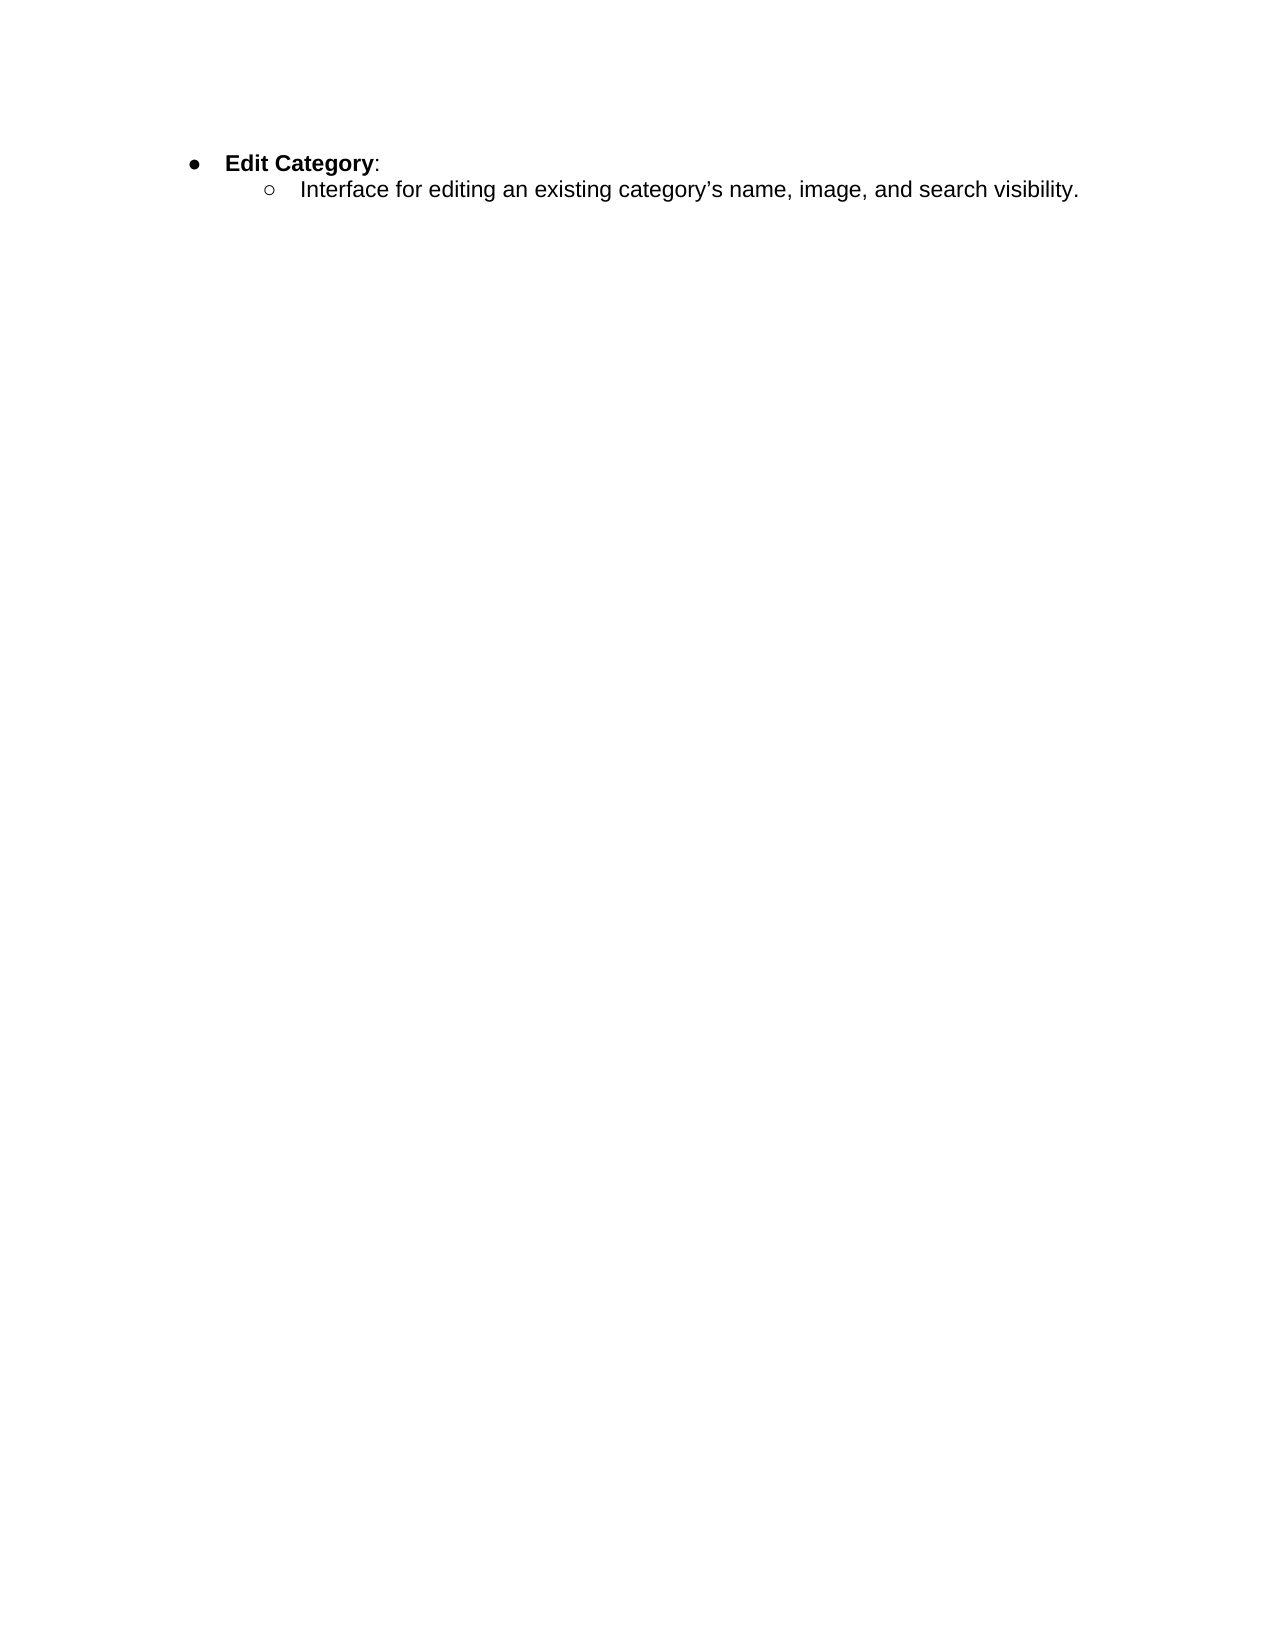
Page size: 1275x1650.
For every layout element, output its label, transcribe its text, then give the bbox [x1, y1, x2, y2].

list Edit Category: [187, 150, 1125, 176]
list Interface for editing an existing category’s name, image, and search visibility. [262, 176, 1125, 203]
